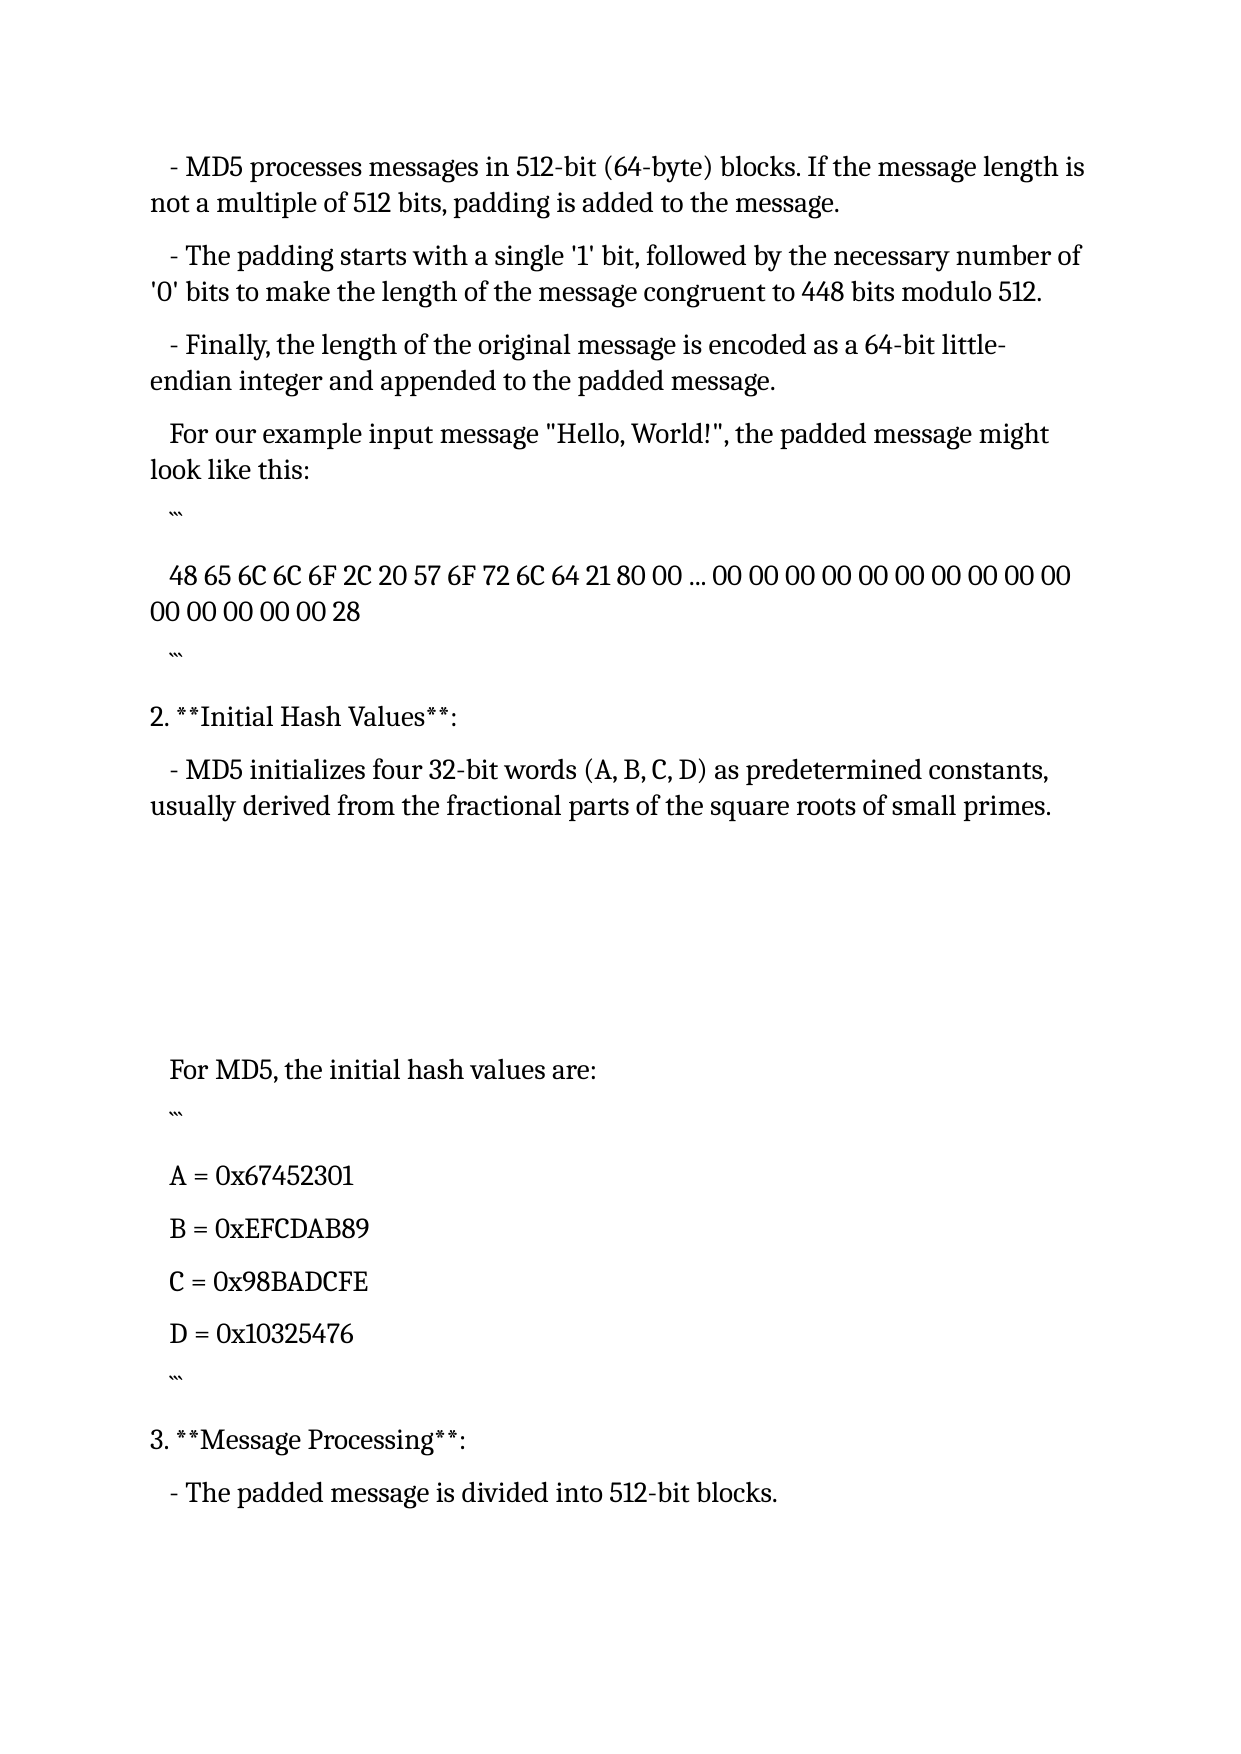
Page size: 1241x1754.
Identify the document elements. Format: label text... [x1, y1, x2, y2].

text ``` [150, 1106, 1090, 1140]
text - Finally, the length of the original message is encoded as a 64-bit little-endian integer and appended to the padded message. [150, 328, 1090, 398]
text ``` [150, 648, 1090, 681]
text 48 65 6C 6C 6F 2C 20 57 6F 72 6C 64 21 80 00 ... 00 00 00 00 00 00 00 00 00 00 00 00 00 00 00 28 [150, 559, 1090, 628]
text - MD5 processes messages in 512-bit (64-byte) blocks. If the message length is not a multiple of 512 bits, padding is added to the message. [150, 150, 1090, 220]
text - MD5 initializes four 32-bit words (A, B, C, D) as predetermined constants, usually derived from the fractional parts of the square roots of small primes. [150, 753, 1090, 823]
text - The padded message is divided into 512-bit blocks. [150, 1476, 1090, 1509]
text ``` [150, 506, 1090, 539]
text B = 0xEFCDAB89 [150, 1212, 1090, 1245]
text For MD5, the initial hash values are: [150, 1053, 1090, 1087]
text C = 0x98BADCFE [150, 1265, 1090, 1298]
text ``` [150, 1370, 1090, 1404]
text A = 0x67452301 [150, 1159, 1090, 1193]
text 3. **Message Processing**: [150, 1423, 1090, 1457]
text - The padding starts with a single '1' bit, followed by the necessary number of '0' bits to make the length of the message congruent to 448 bits modulo 512. [150, 239, 1090, 309]
text D = 0x10325476 [150, 1317, 1090, 1351]
text 2. **Initial Hash Values**: [150, 700, 1090, 734]
text For our example input message "Hello, World!", the padded message might look like this: [150, 417, 1090, 487]
